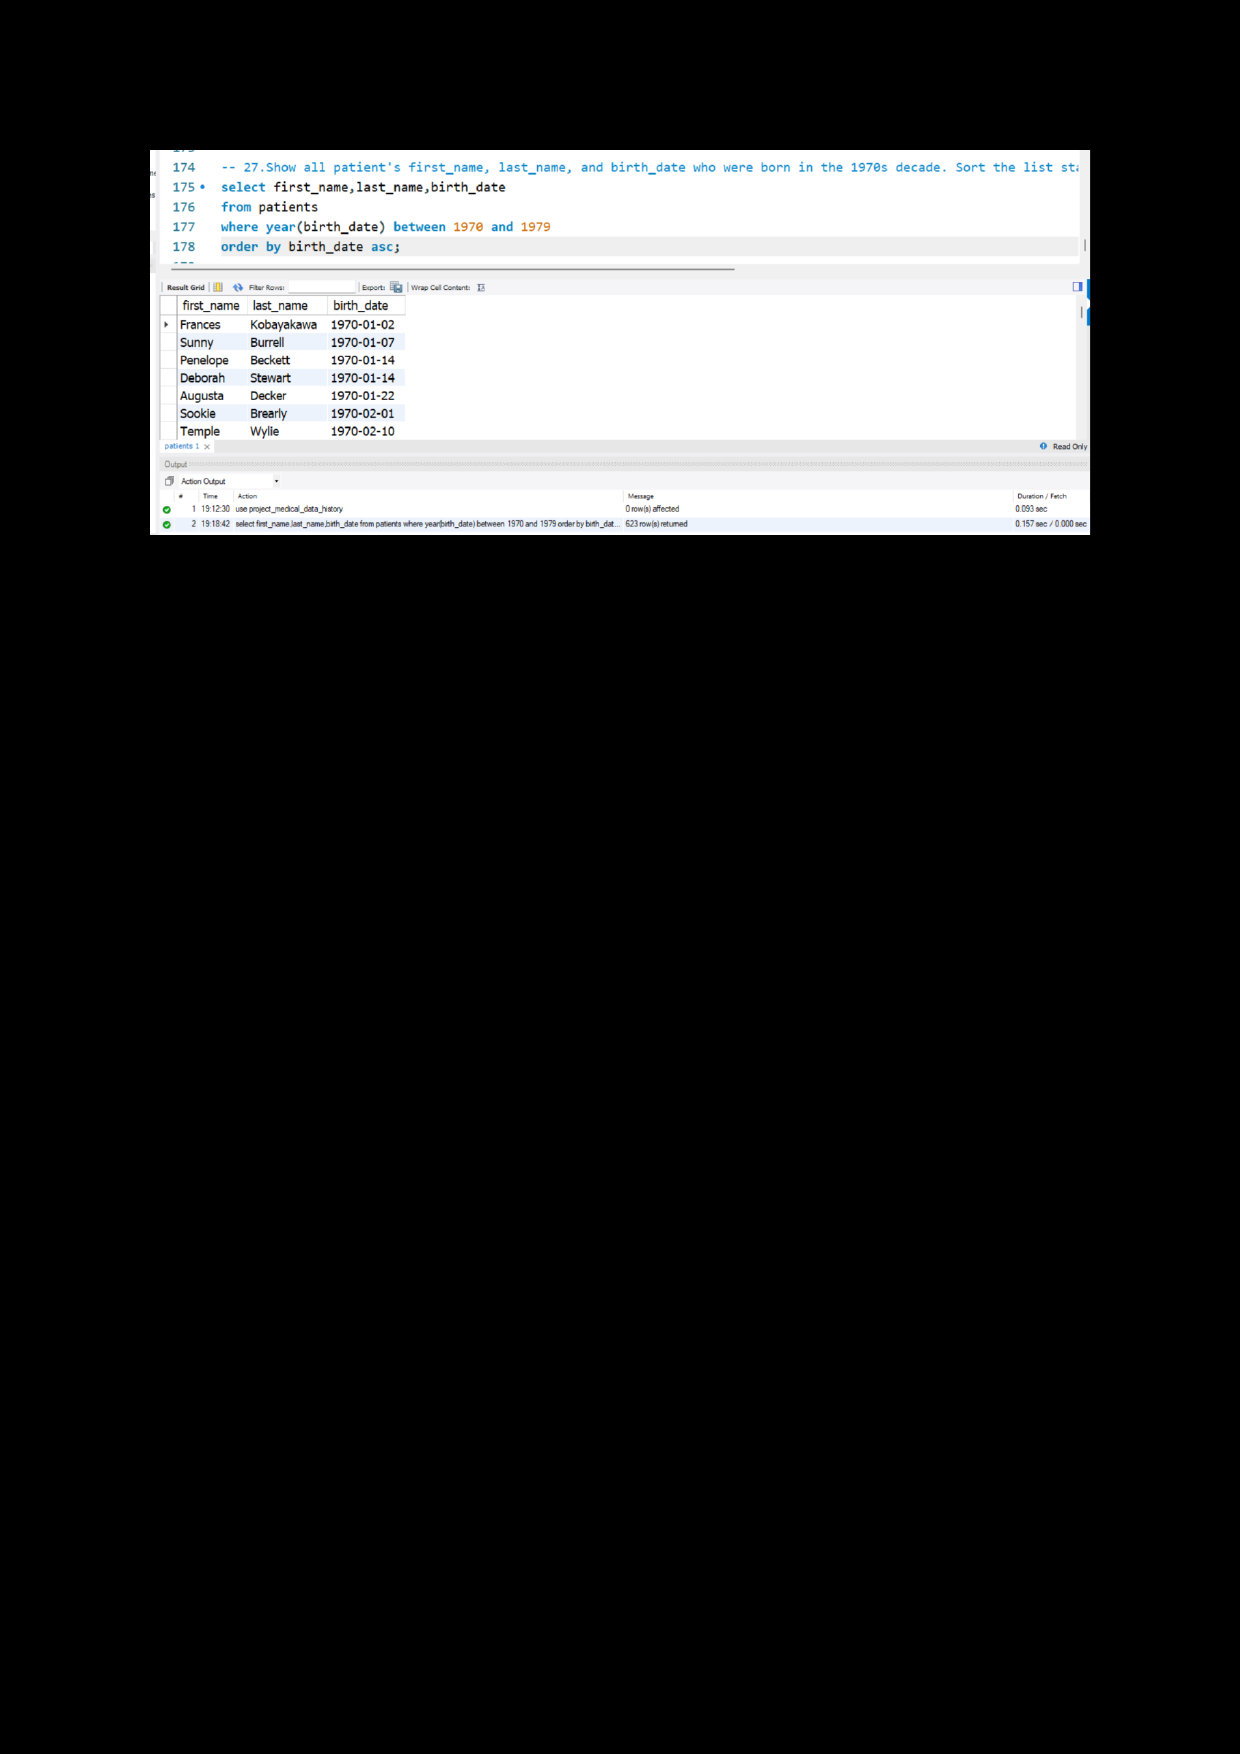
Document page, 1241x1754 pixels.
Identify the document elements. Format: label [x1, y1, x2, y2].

picture [150, 150, 1091, 535]
